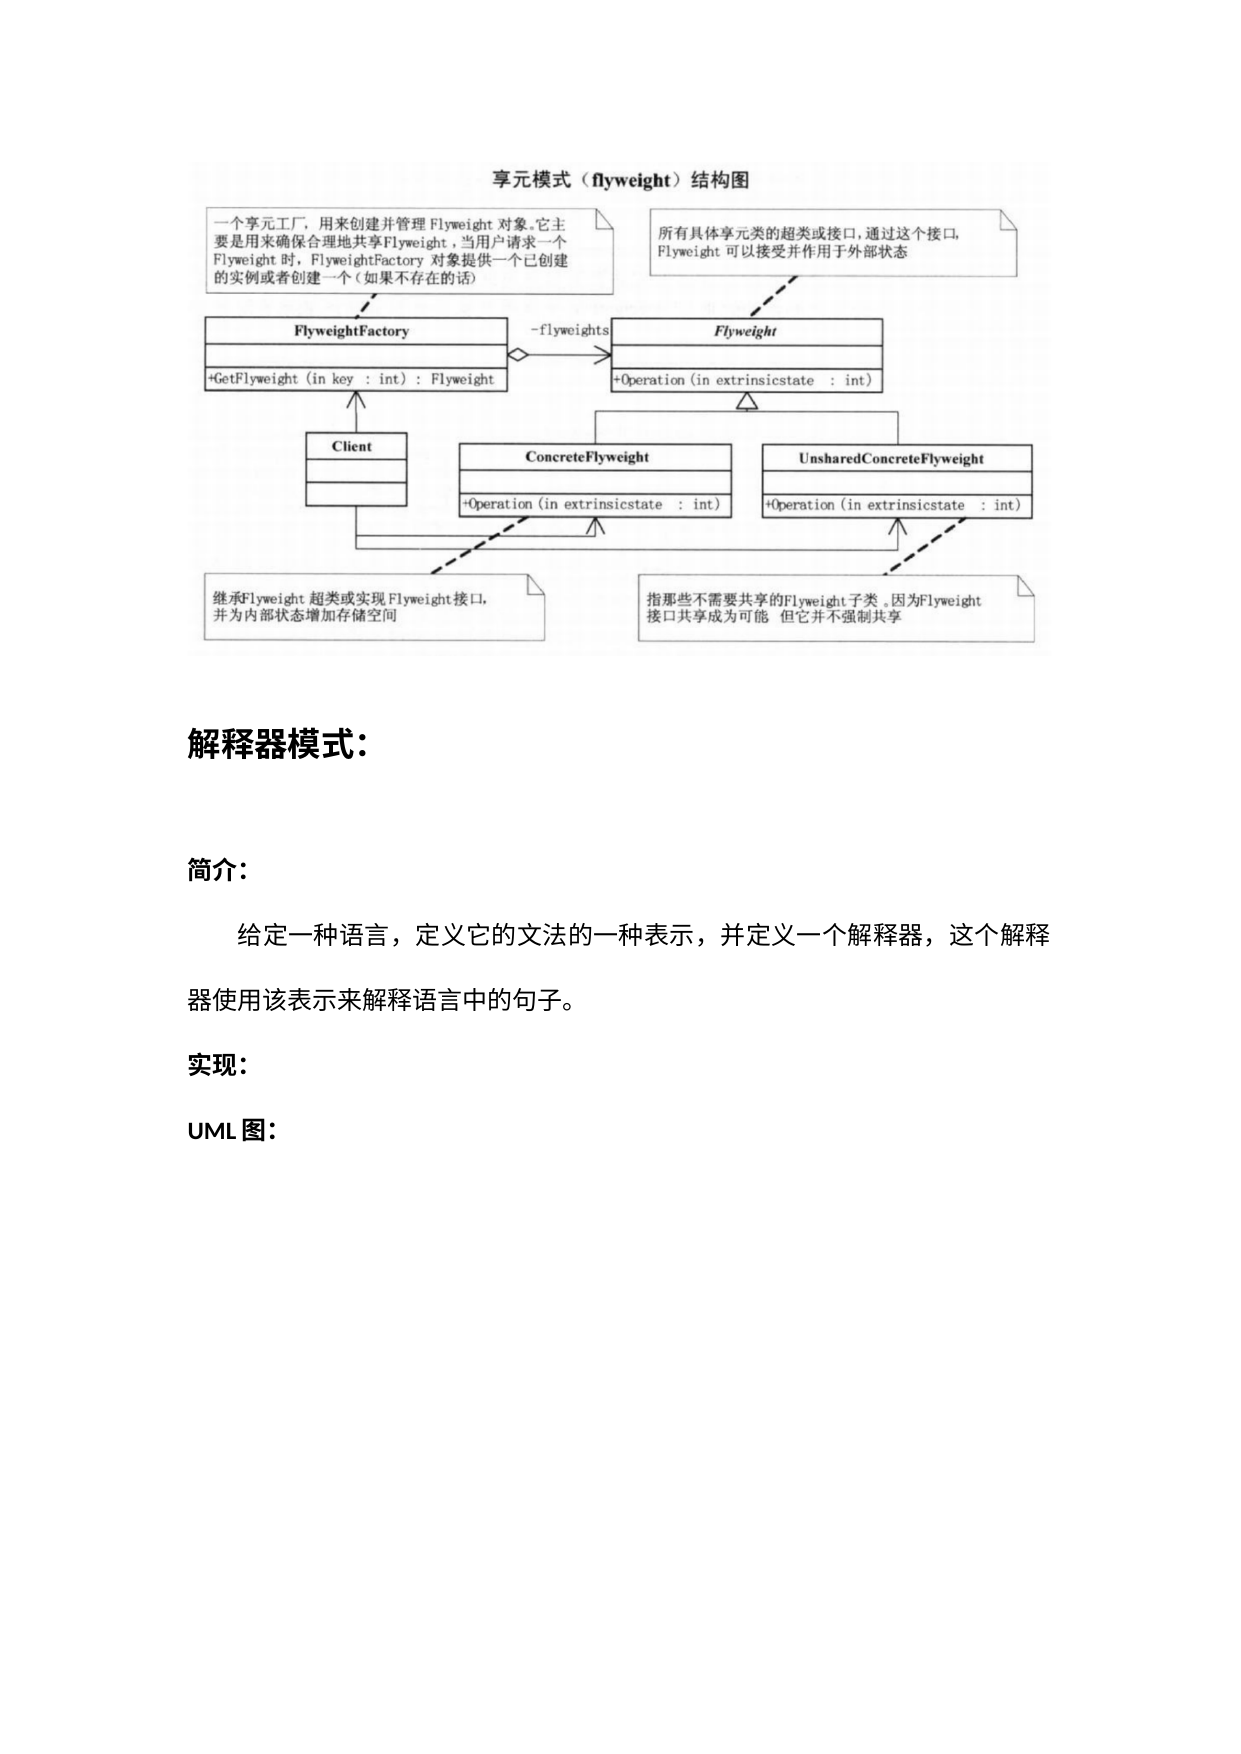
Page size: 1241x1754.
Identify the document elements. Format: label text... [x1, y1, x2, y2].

text 简介： [187, 836, 1053, 901]
picture [187, 162, 1052, 656]
text 给定一种语言，定义它的文法的一种表示，并定义一个解释器，这个解释器使用该表示来解释语言中的句子。 [187, 901, 1053, 1031]
subtitle 解释器模式： [187, 709, 1053, 774]
text UML图： [187, 1096, 1053, 1161]
text 实现： [187, 1031, 1053, 1096]
